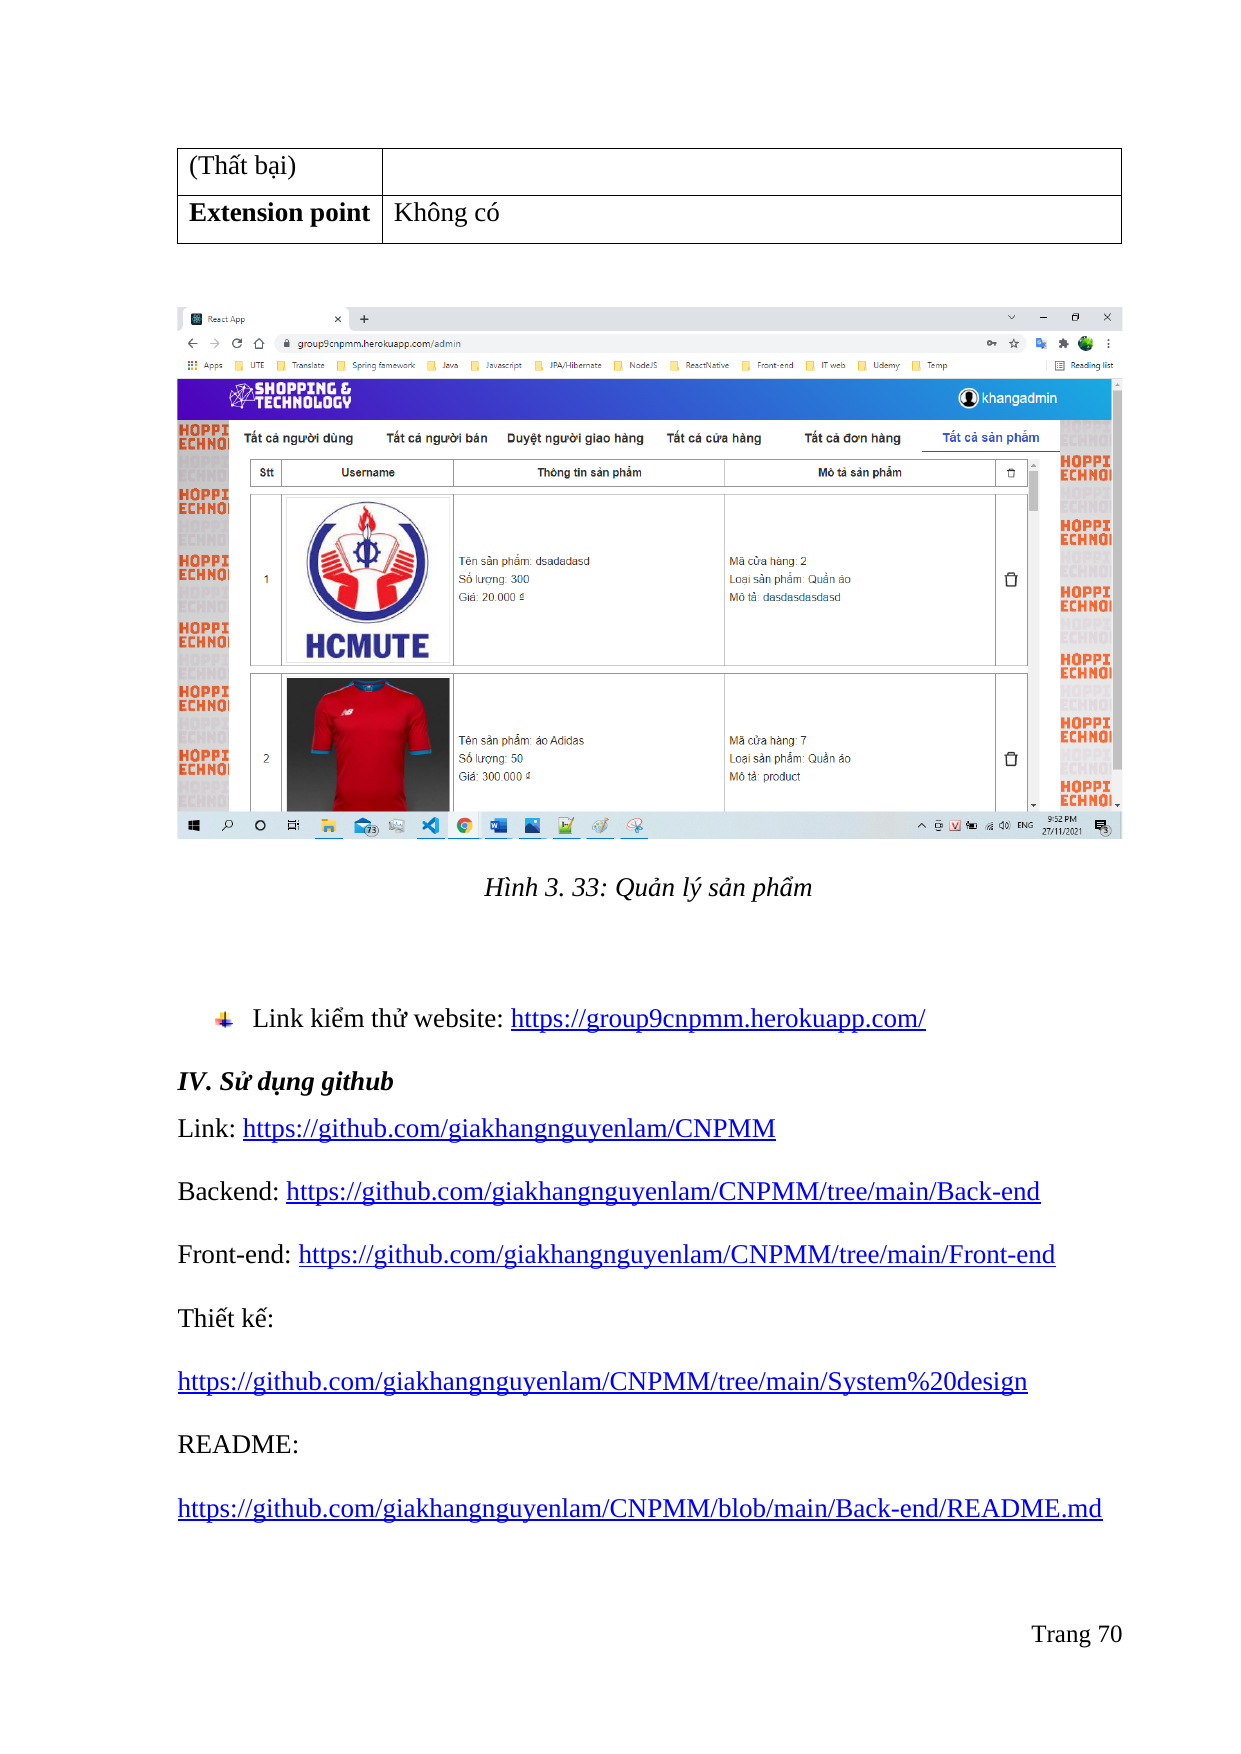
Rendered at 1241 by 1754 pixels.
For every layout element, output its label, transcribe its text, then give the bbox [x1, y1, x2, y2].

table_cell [383, 149, 1121, 195]
text Link: https://github.com/giakhangnguyenlam/CNPMM [177, 1112, 1122, 1143]
table_cell Không có [383, 196, 1121, 243]
text Hình 3. 33: Quản lý sản phẩm [177, 871, 1122, 902]
picture [177, 307, 1123, 839]
text README: [177, 1429, 1122, 1460]
text Front-end: https://github.com/giakhangnguyenlam/CNPMM/tree/main/Front-end [177, 1239, 1122, 1270]
subtitle IV. Sử dụng github [177, 1065, 1122, 1096]
text https://github.com/giakhangnguyenlam/CNPMM/tree/main/System%20design [177, 1365, 1122, 1396]
text https://github.com/giakhangnguyenlam/CNPMM/blob/main/Back-end/README.md [177, 1492, 1122, 1523]
list Link kiểm thử website: https://group9cnpmm.herokuapp.com/ [215, 1002, 1122, 1033]
text Thiết kế: [177, 1302, 1122, 1333]
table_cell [178, 149, 382, 195]
text Backend: https://github.com/giakhangnguyenlam/CNPMM/tree/main/Back-end [177, 1175, 1122, 1206]
table_cell Extension point [178, 196, 382, 243]
picture [215, 1010, 233, 1028]
